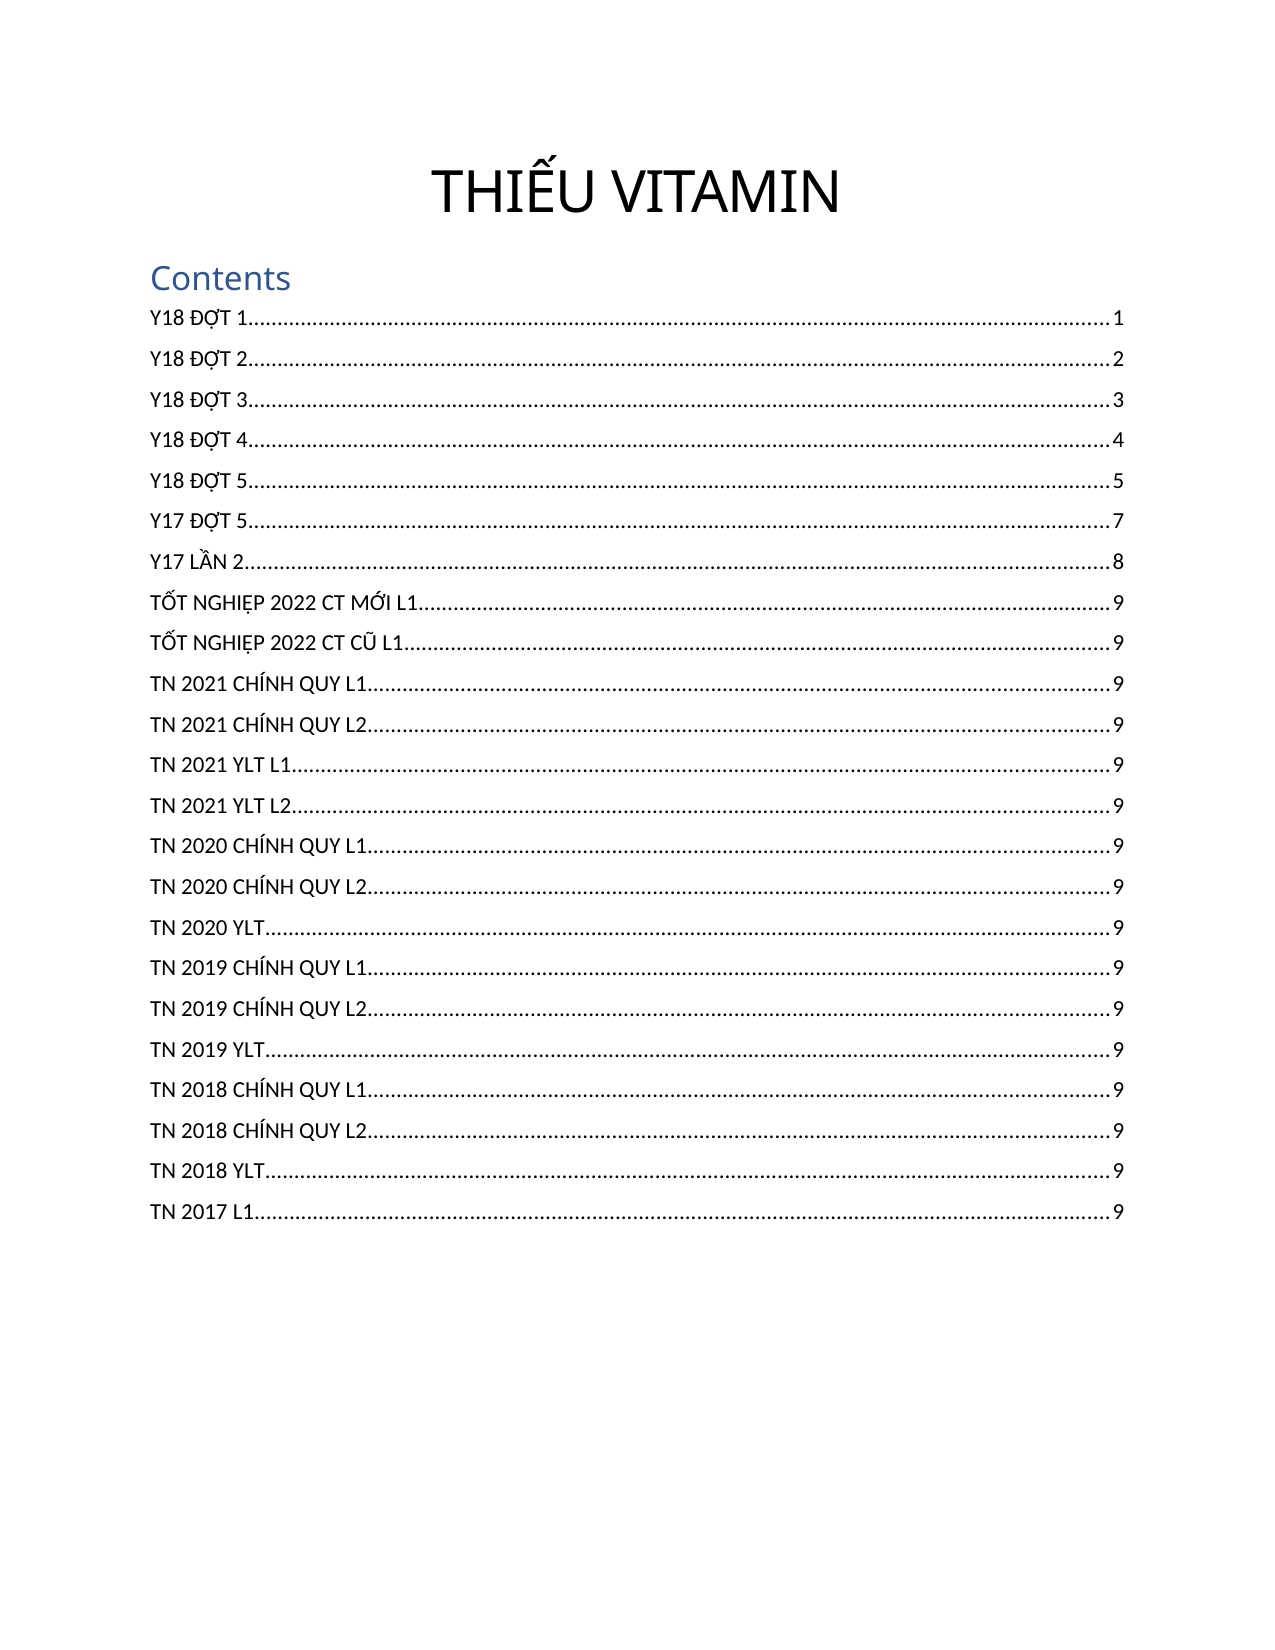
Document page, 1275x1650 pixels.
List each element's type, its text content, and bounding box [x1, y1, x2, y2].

title THIẾU VITAMIN [150, 150, 1125, 229]
